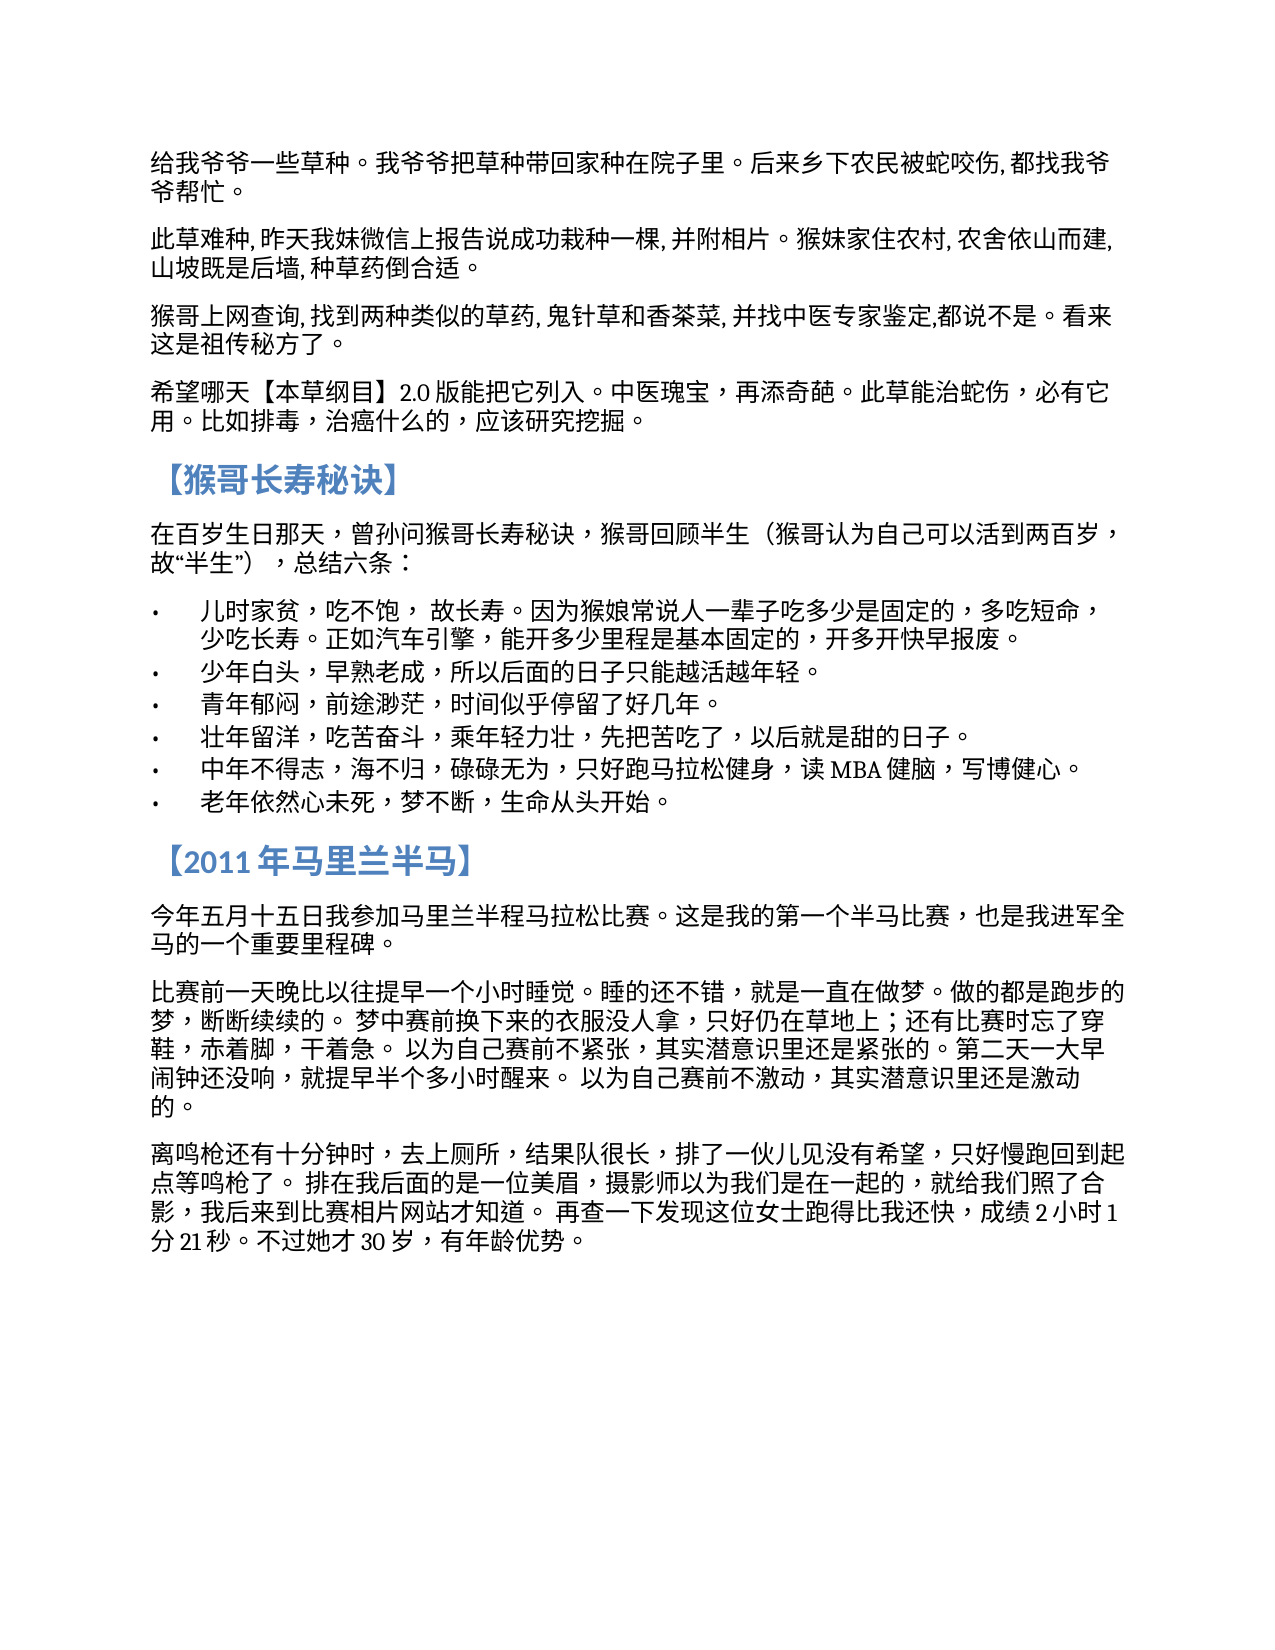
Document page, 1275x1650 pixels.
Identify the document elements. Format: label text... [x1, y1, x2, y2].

list 壮年留洋，吃苦奋斗，乘年轻力壮，先把苦吃了，以后就是甜的日子。 [150, 724, 1125, 752]
subtitle 【猴哥长寿秘诀】 [150, 457, 1125, 502]
text 今年五月十五日我参加马里兰半程马拉松比赛。这是我的第一个半马比赛，也是我进军全马的一个重要里程碑。 [150, 902, 1125, 960]
text 希望哪天【本草纲目】2.0版能把它列入。中医瑰宝，再添奇葩。此草能治蛇伤，必有它用。比如排毒，治癌什么的，应该研究挖掘。 [150, 379, 1125, 436]
subtitle 【2011年马里兰半马】 [150, 838, 1125, 884]
list 儿时家贫，吃不饱， 故长寿。因为猴娘常说人一辈子吃多少是固定的，多吃短命，少吃长寿。正如汽车引擎，能开多少里程是基本固定的，开多开快早报废。 [150, 597, 1125, 655]
text 此草难种, 昨天我妹微信上报告说成功栽种一棵, 并附相片。猴妹家住农村, 农舍依山而建, 山坡既是后墙, 种草药倒合适。 [150, 226, 1125, 284]
text 在百岁生日那天，曾孙问猴哥长寿秘诀，猴哥回顾半生（猴哥认为自己可以活到两百岁，故“半生”），总结六条： [150, 521, 1125, 579]
text 比赛前一天晚比以往提早一个小时睡觉。睡的还不错，就是一直在做梦。做的都是跑步的梦，断断续续的。 梦中赛前换下来的衣服没人拿，只好仍在草地上；还有比赛时忘了穿鞋，赤着脚，干着急。 以为自己赛前不紧张，其实潜意识里还是紧张的。第二天一大早闹钟还没响，就提早半个多小时醒来。 以为自己赛前不激动，其实潜意识里还是激动的。 [150, 979, 1125, 1122]
list 少年白头，早熟老成，所以后面的日子只能越活越年轻。 [150, 659, 1125, 687]
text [150, 150, 1125, 207]
list 青年郁闷，前途渺茫，时间似乎停留了好几年。 [150, 691, 1125, 720]
text 猴哥上网查询, 找到两种类似的草药, 鬼针草和香茶菜, 并找中医专家鉴定,都说不是。看来这是祖传秘方了。 [150, 302, 1125, 360]
list 老年依然心未死，梦不断，生命从头开始。 [150, 789, 1125, 817]
text 离鸣枪还有十分钟时，去上厕所，结果队很长，排了一伙儿见没有希望，只好慢跑回到起点等鸣枪了。 排在我后面的是一位美眉，摄影师以为我们是在一起的，就给我们照了合影，我后来到比赛相片网站才知道。 再查一下发现这位女士跑得比我还快，成绩2小时1分21秒。不过她才30岁，有年龄优势。 [150, 1141, 1125, 1256]
list 中年不得志，海不归，碌碌无为，只好跑马拉松健身，读MBA健脑，写博健心。 [150, 756, 1125, 785]
